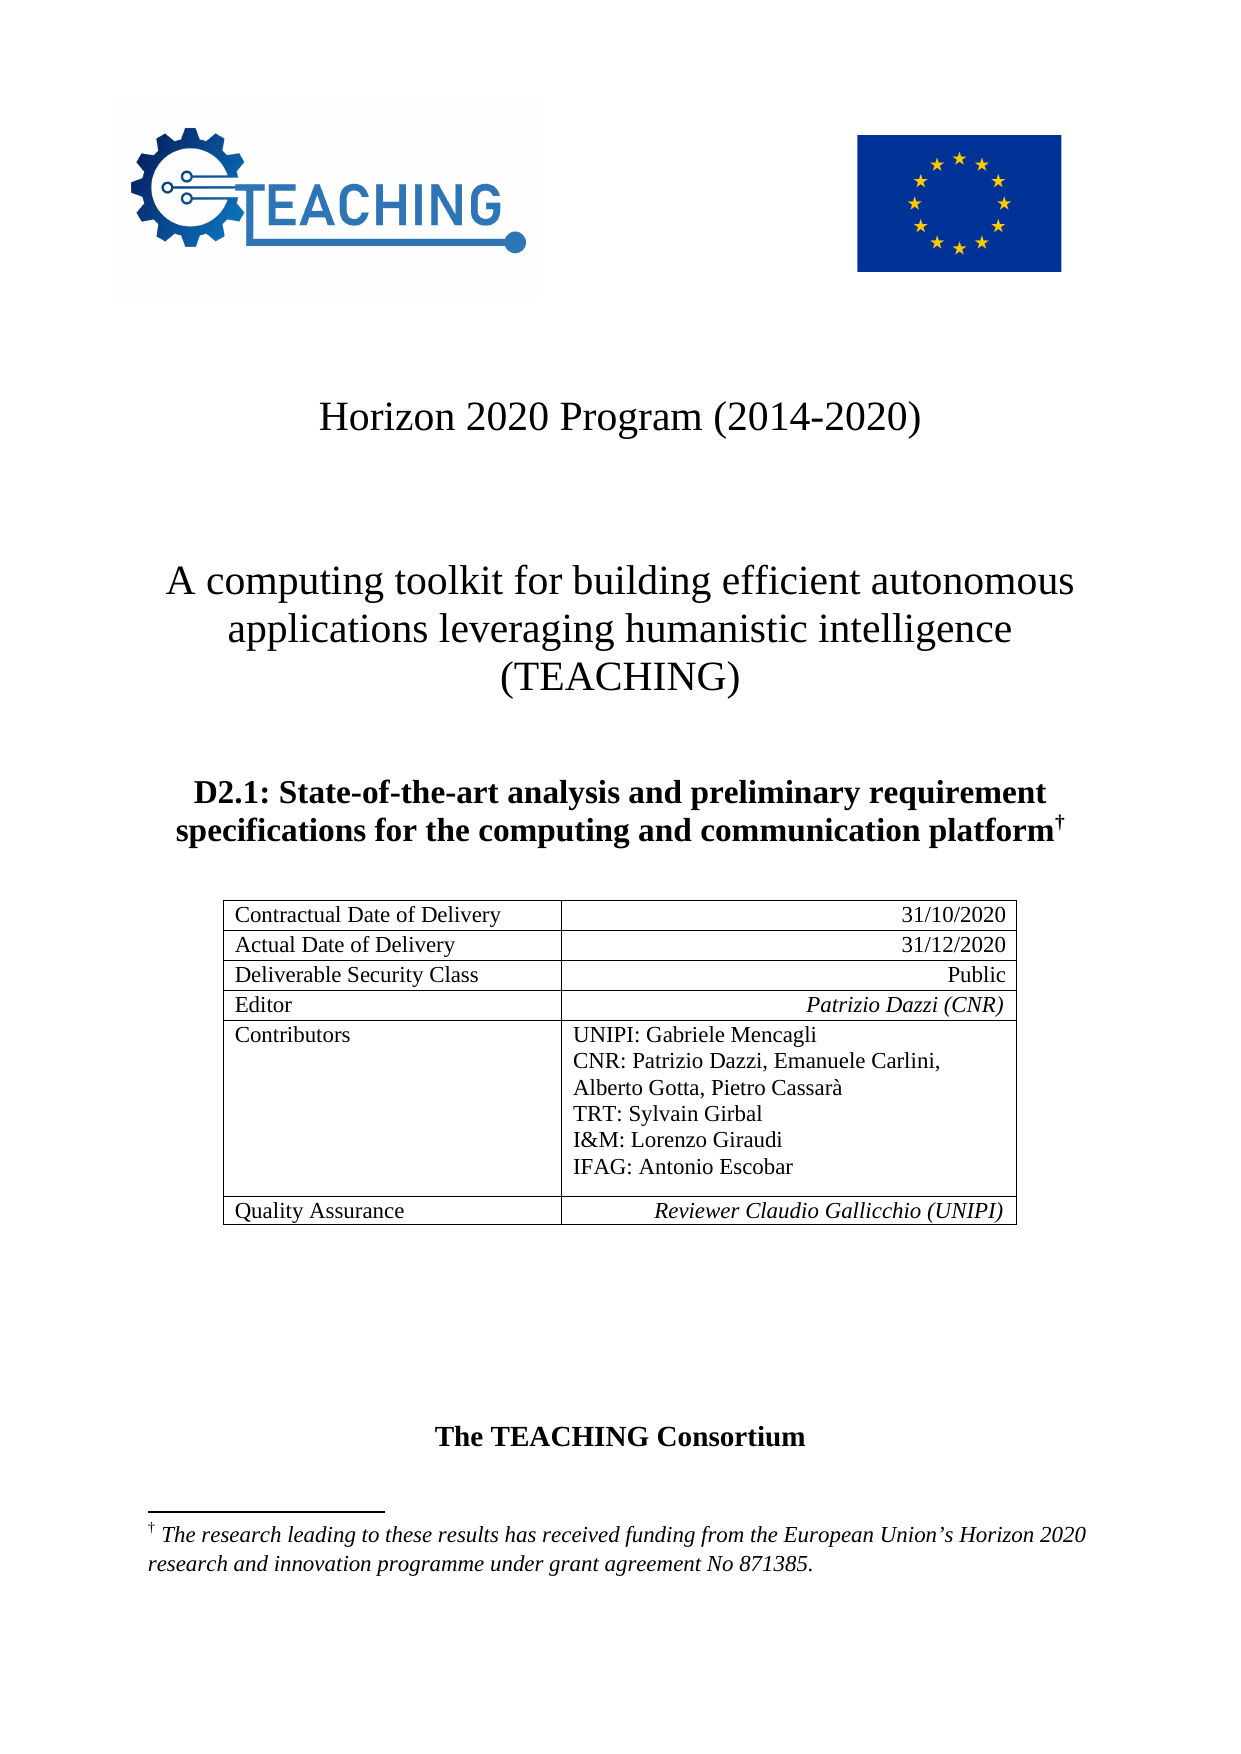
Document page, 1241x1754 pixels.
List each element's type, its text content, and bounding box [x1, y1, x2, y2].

text A computing toolkit for building efficient autonomous applications leveraging humanistic intelligence (TEACHING) [148, 555, 1092, 699]
picture [111, 96, 542, 300]
table_cell UNIPI: Gabriele Mencagli CNR: Patrizio Dazzi, Emanuele Carlini, Alberto Gotta, Pietro Cassarà TRT: Sylvain Girbal I&M: Lorenzo Giraudi IFAG: Antonio Escobar [562, 1021, 1016, 1196]
table_cell Reviewer Claudio Gallicchio (UNIPI) [562, 1197, 1016, 1224]
table_header Contractual Date of Delivery [224, 901, 561, 930]
table_cell Quality Assurance [224, 1197, 561, 1224]
text Horizon 2020 Program (2014-2020) [148, 391, 1092, 439]
table_header 31/10/2020 [562, 901, 1016, 930]
text D2.1: State-of-the-art analysis and preliminary requirement specifications for the computing and communication platform† [148, 772, 1092, 848]
table_cell 31/12/2020 [562, 931, 1016, 960]
table_cell Contributors [224, 1021, 561, 1196]
table_cell Patrizio Dazzi (CNR) [562, 991, 1016, 1020]
text The TEACHING Consortium [148, 1419, 1092, 1453]
table_cell Editor [224, 991, 561, 1020]
table_cell Deliverable Security Class [224, 961, 561, 990]
table_cell Actual Date of Delivery [224, 931, 561, 960]
table_cell Public [562, 961, 1016, 990]
picture [857, 135, 1062, 272]
